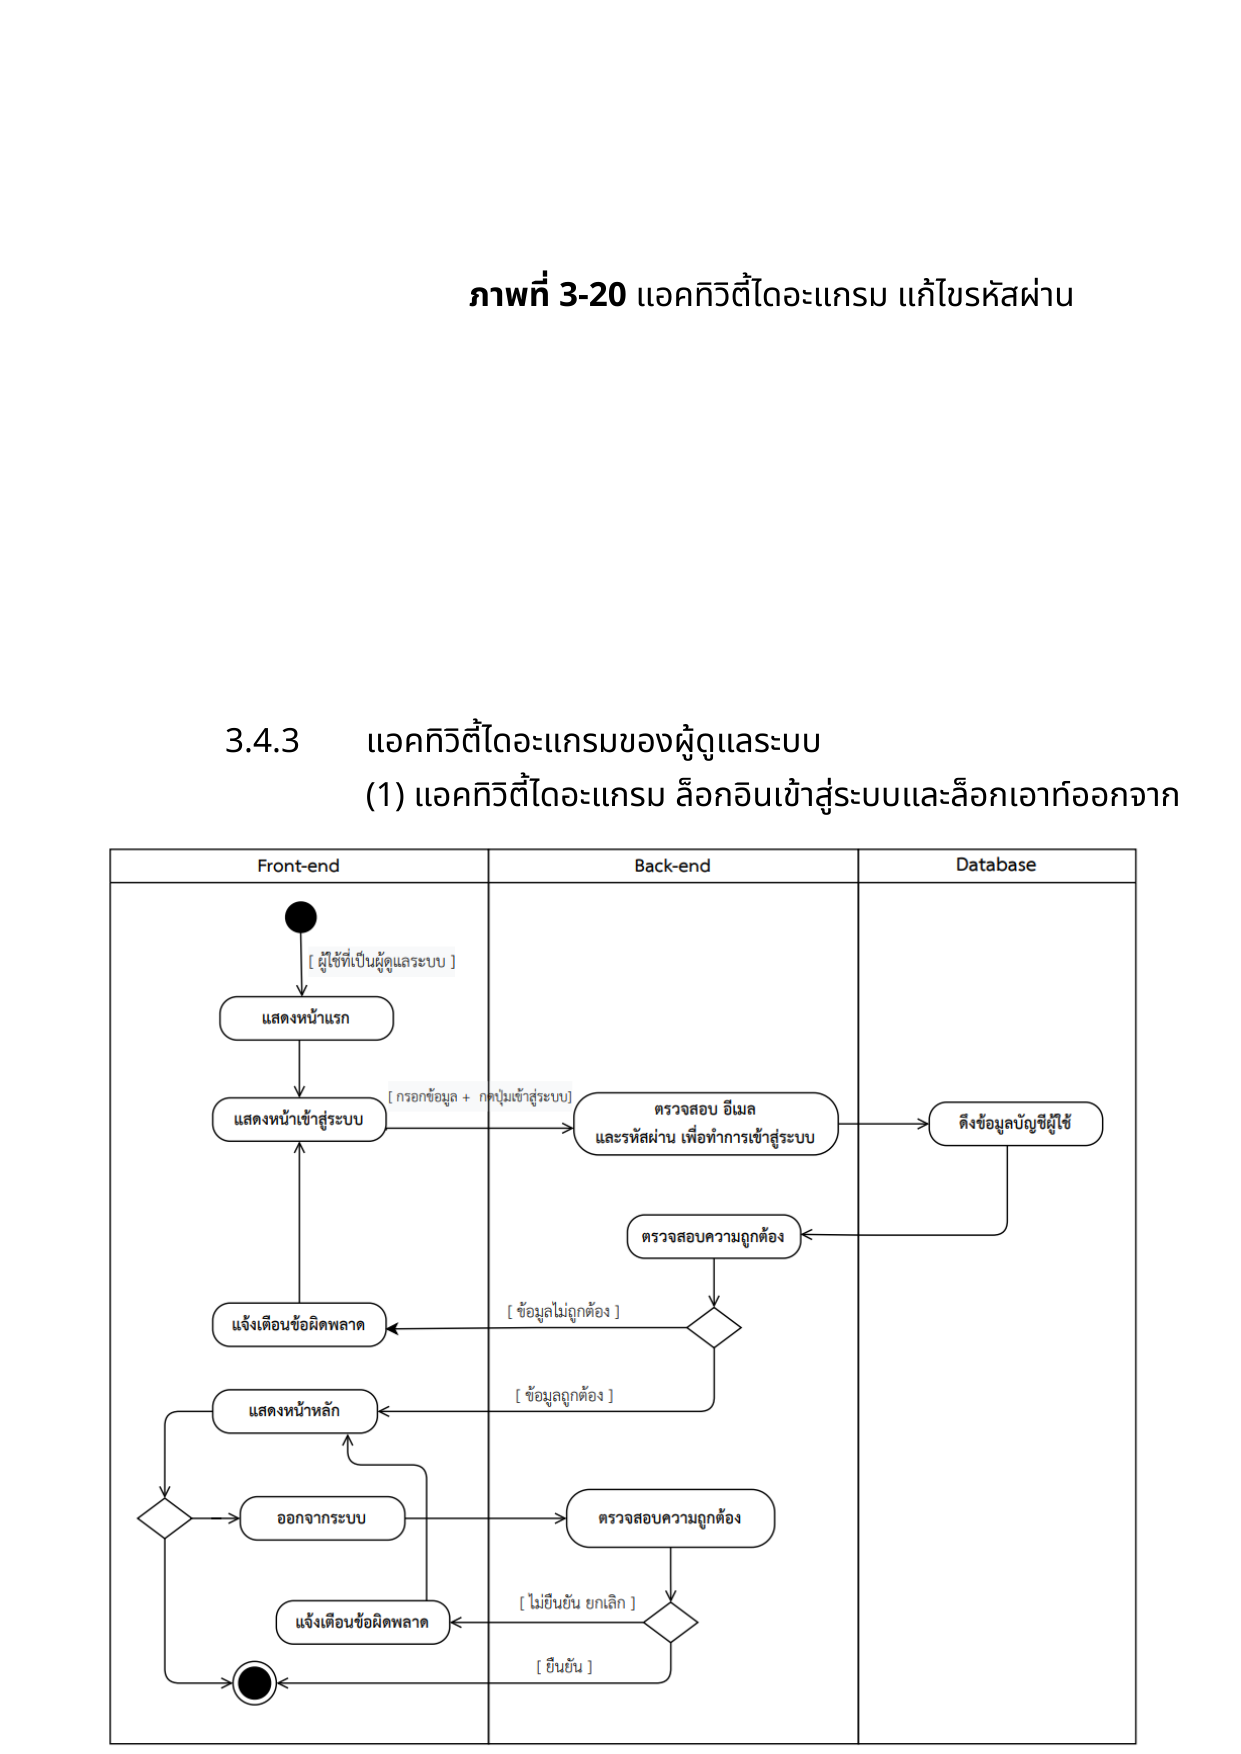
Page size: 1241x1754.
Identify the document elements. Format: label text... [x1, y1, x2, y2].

list 3.4.3 แอคทิวิตี้ไดอะแกรมของผู้ดูแลระบบ [225, 717, 1240, 767]
list ภาพที่ 3-20 แอคทิวิตี้ไดอะแกรม แก้ไขรหัสผ่าน [272, 270, 1240, 321]
picture [91, 833, 1149, 1750]
list (1) แอคทิวิตี้ไดอะแกรม ล็อกอินเข้าสู่ระบบและล็อกเอาท์ออกจากระบบ [366, 771, 1240, 876]
